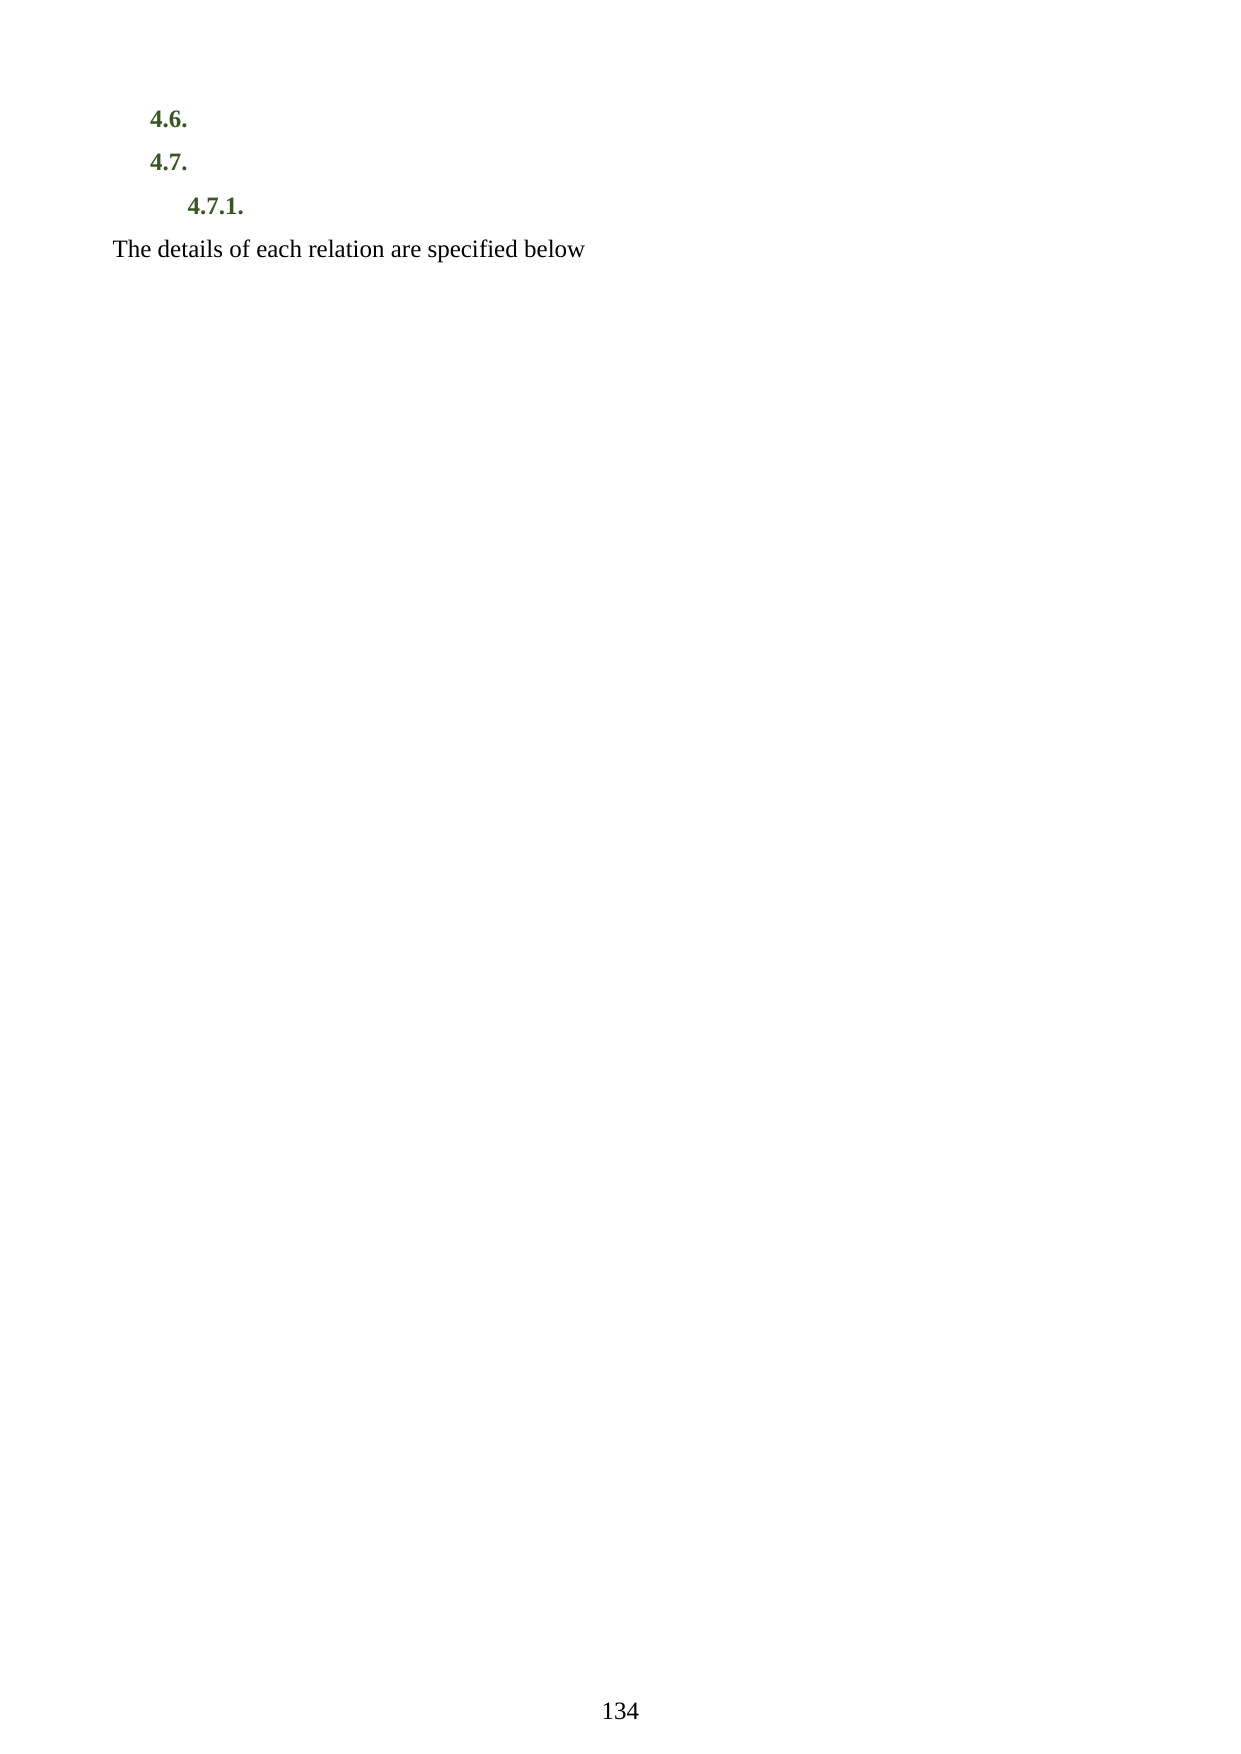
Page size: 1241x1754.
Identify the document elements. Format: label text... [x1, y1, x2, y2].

text The details of each relation are specified below [112, 234, 1128, 263]
